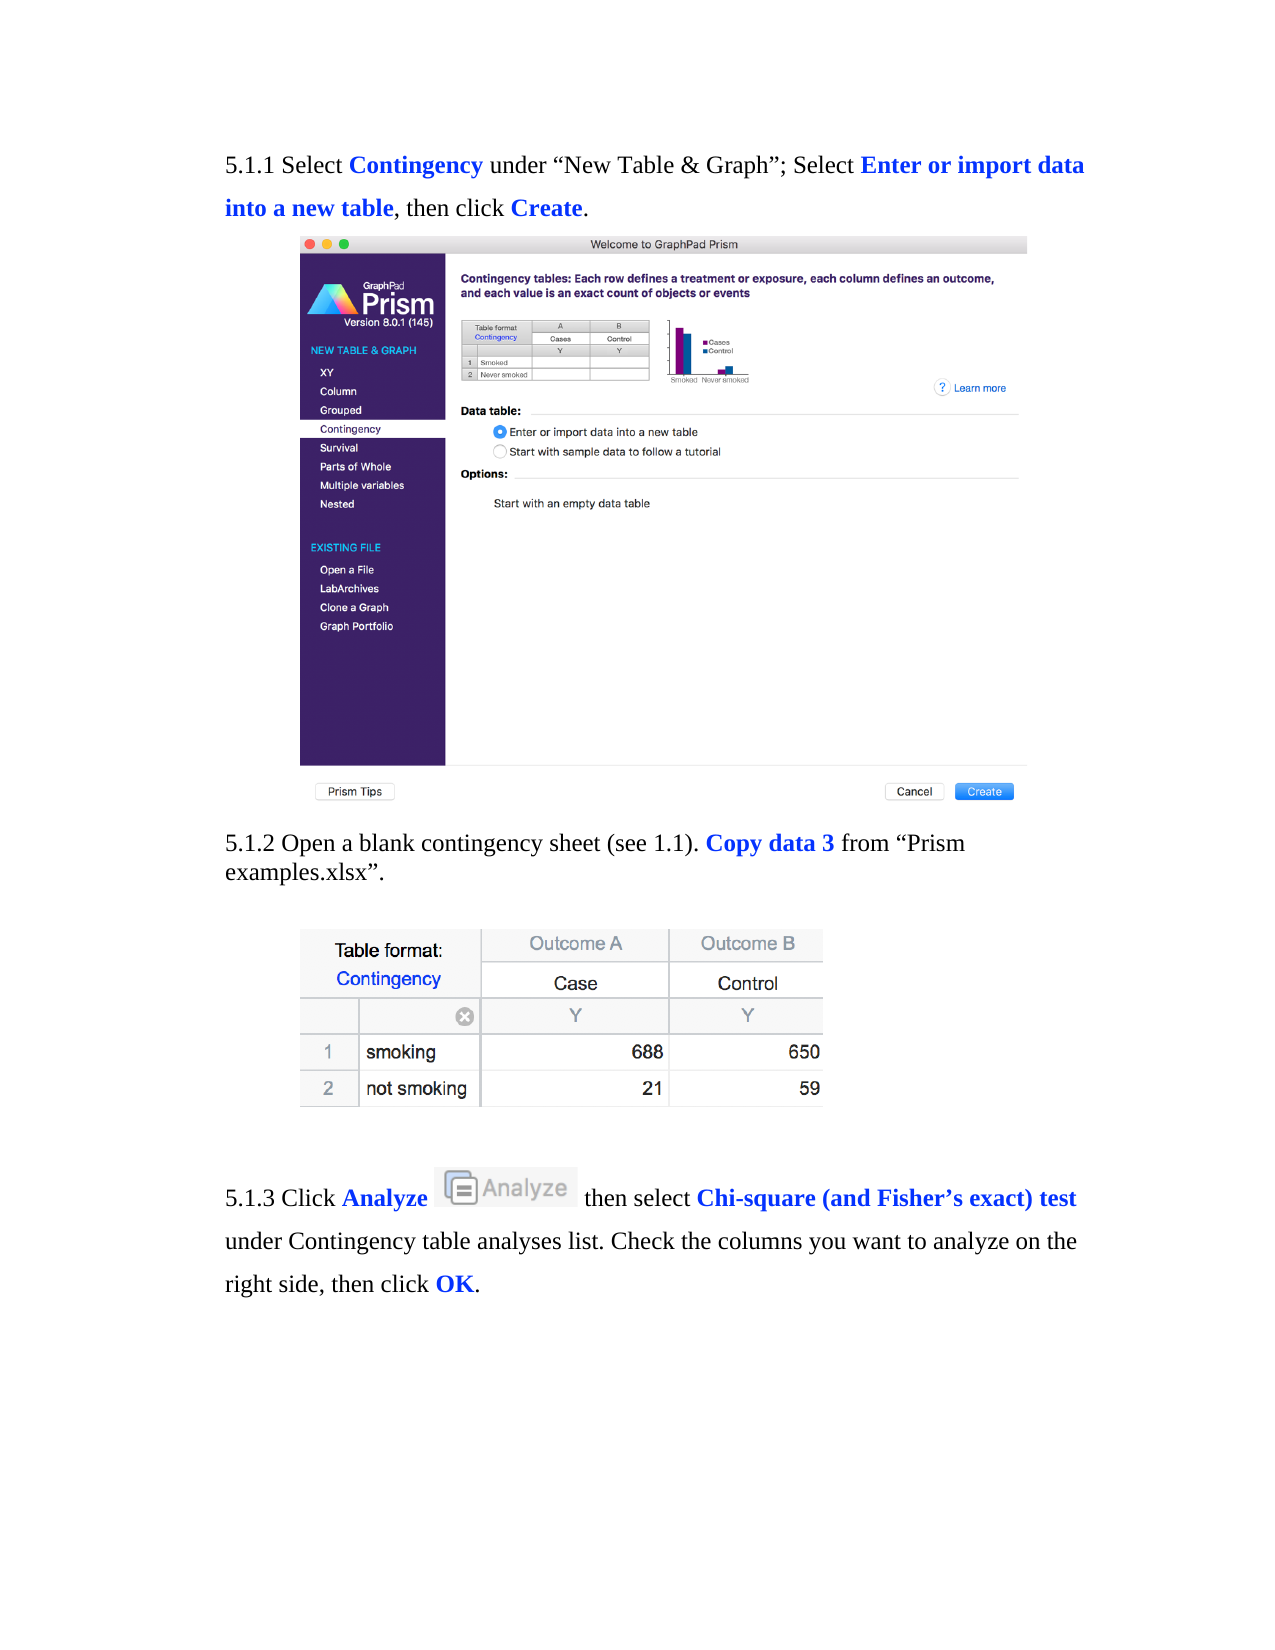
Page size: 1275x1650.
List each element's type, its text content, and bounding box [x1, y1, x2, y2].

text 5.1.2 Open a blank contingency sheet (see 1.1). Copy data 3 from “Prism examples.xlsx”. [225, 828, 1125, 886]
text 5.1.3 Click Analyze then select Chi-square (and Fisher’s exact) test under Contingency table analyses list. Check the columns you want to analyze on the right side, then click OK. [225, 1167, 1125, 1298]
picture [434, 1167, 578, 1207]
picture [300, 236, 1028, 814]
picture [300, 929, 823, 1107]
text 5.1.1 Select Contingency under “New Table & Graph”; Select Enter or import data into a new table, then click Create. [225, 150, 1125, 222]
